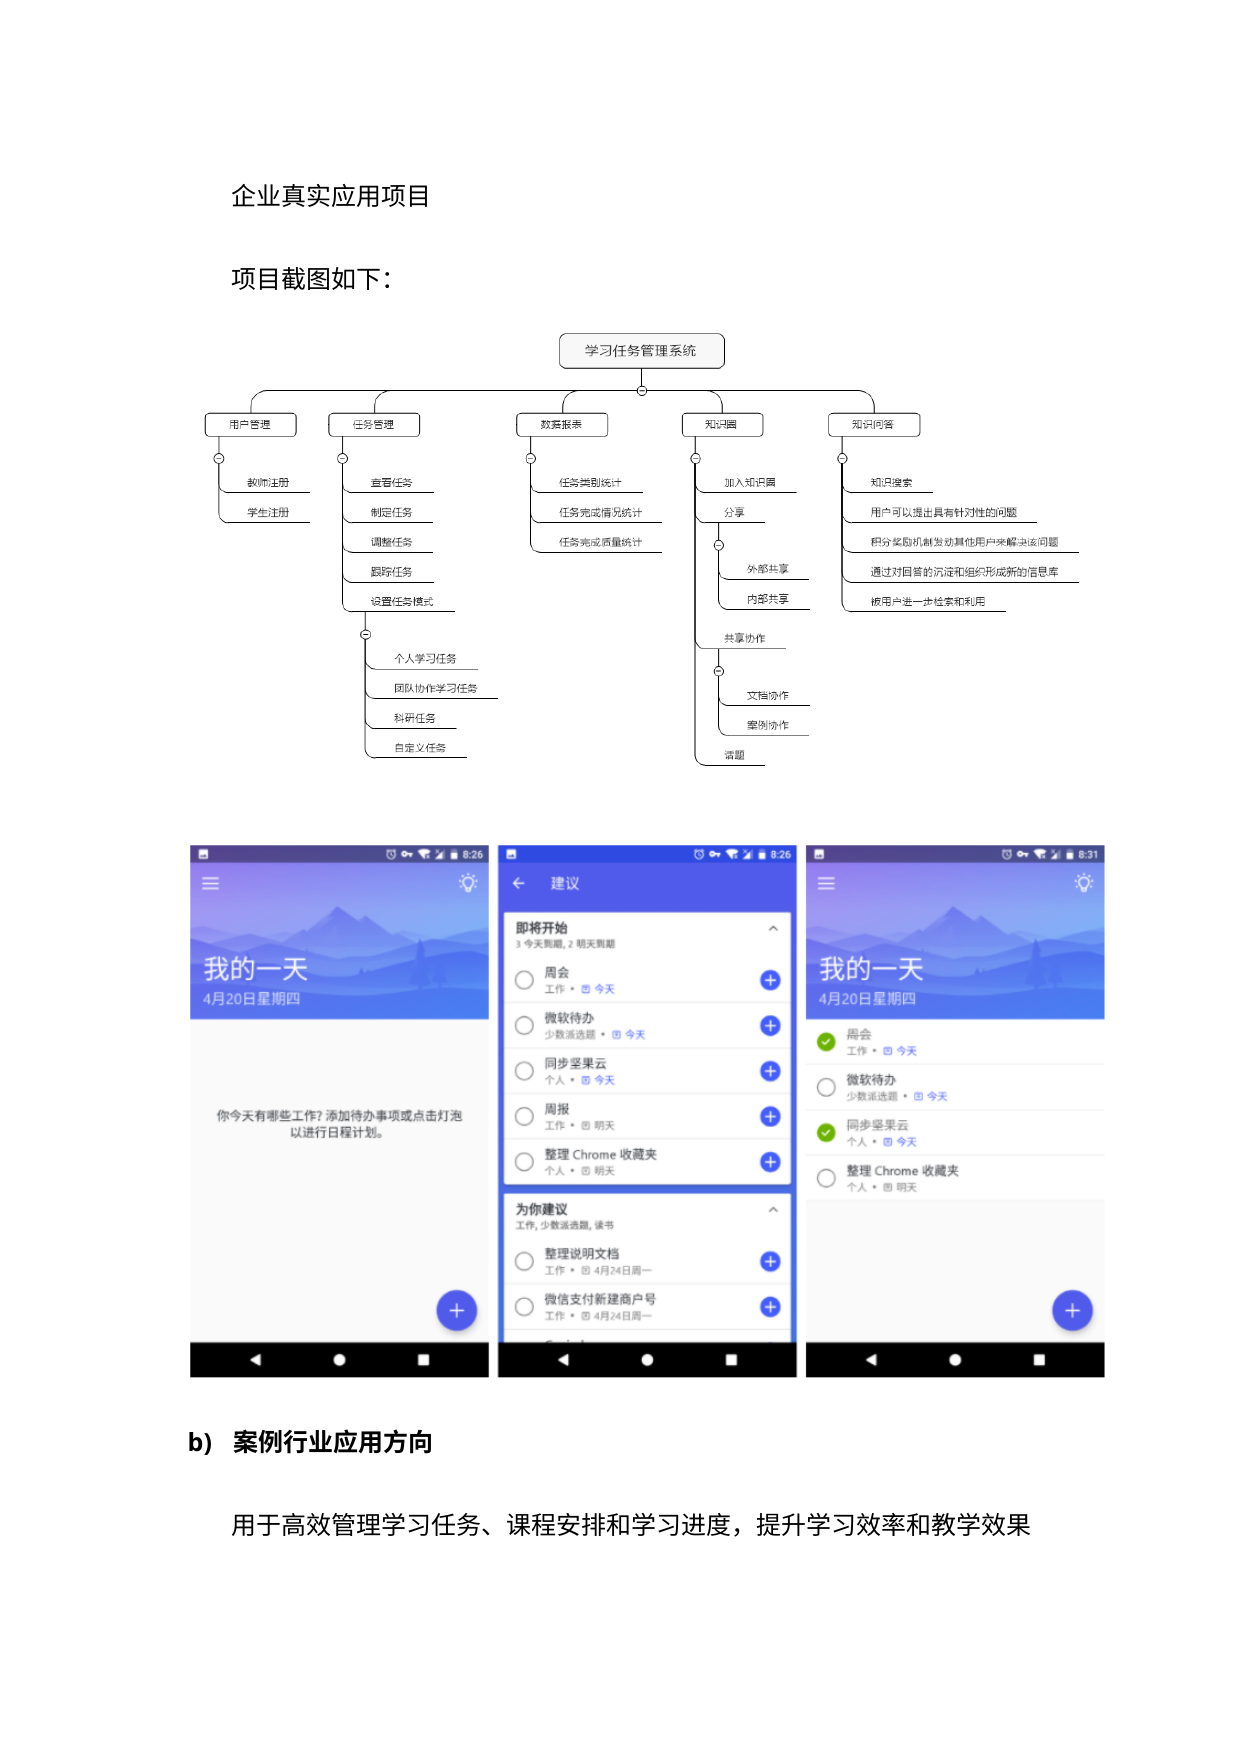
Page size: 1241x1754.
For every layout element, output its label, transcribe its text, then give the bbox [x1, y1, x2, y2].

text 项目截图如下： [187, 245, 1053, 310]
picture [187, 328, 1109, 773]
list 案例行业应用方向 [187, 1408, 1053, 1473]
picture [187, 842, 1109, 1384]
text 用于高效管理学习任务、课程安排和学习进度，提升学习效率和教学效果 [187, 1491, 1053, 1556]
text 企业真实应用项目 [187, 162, 1053, 227]
